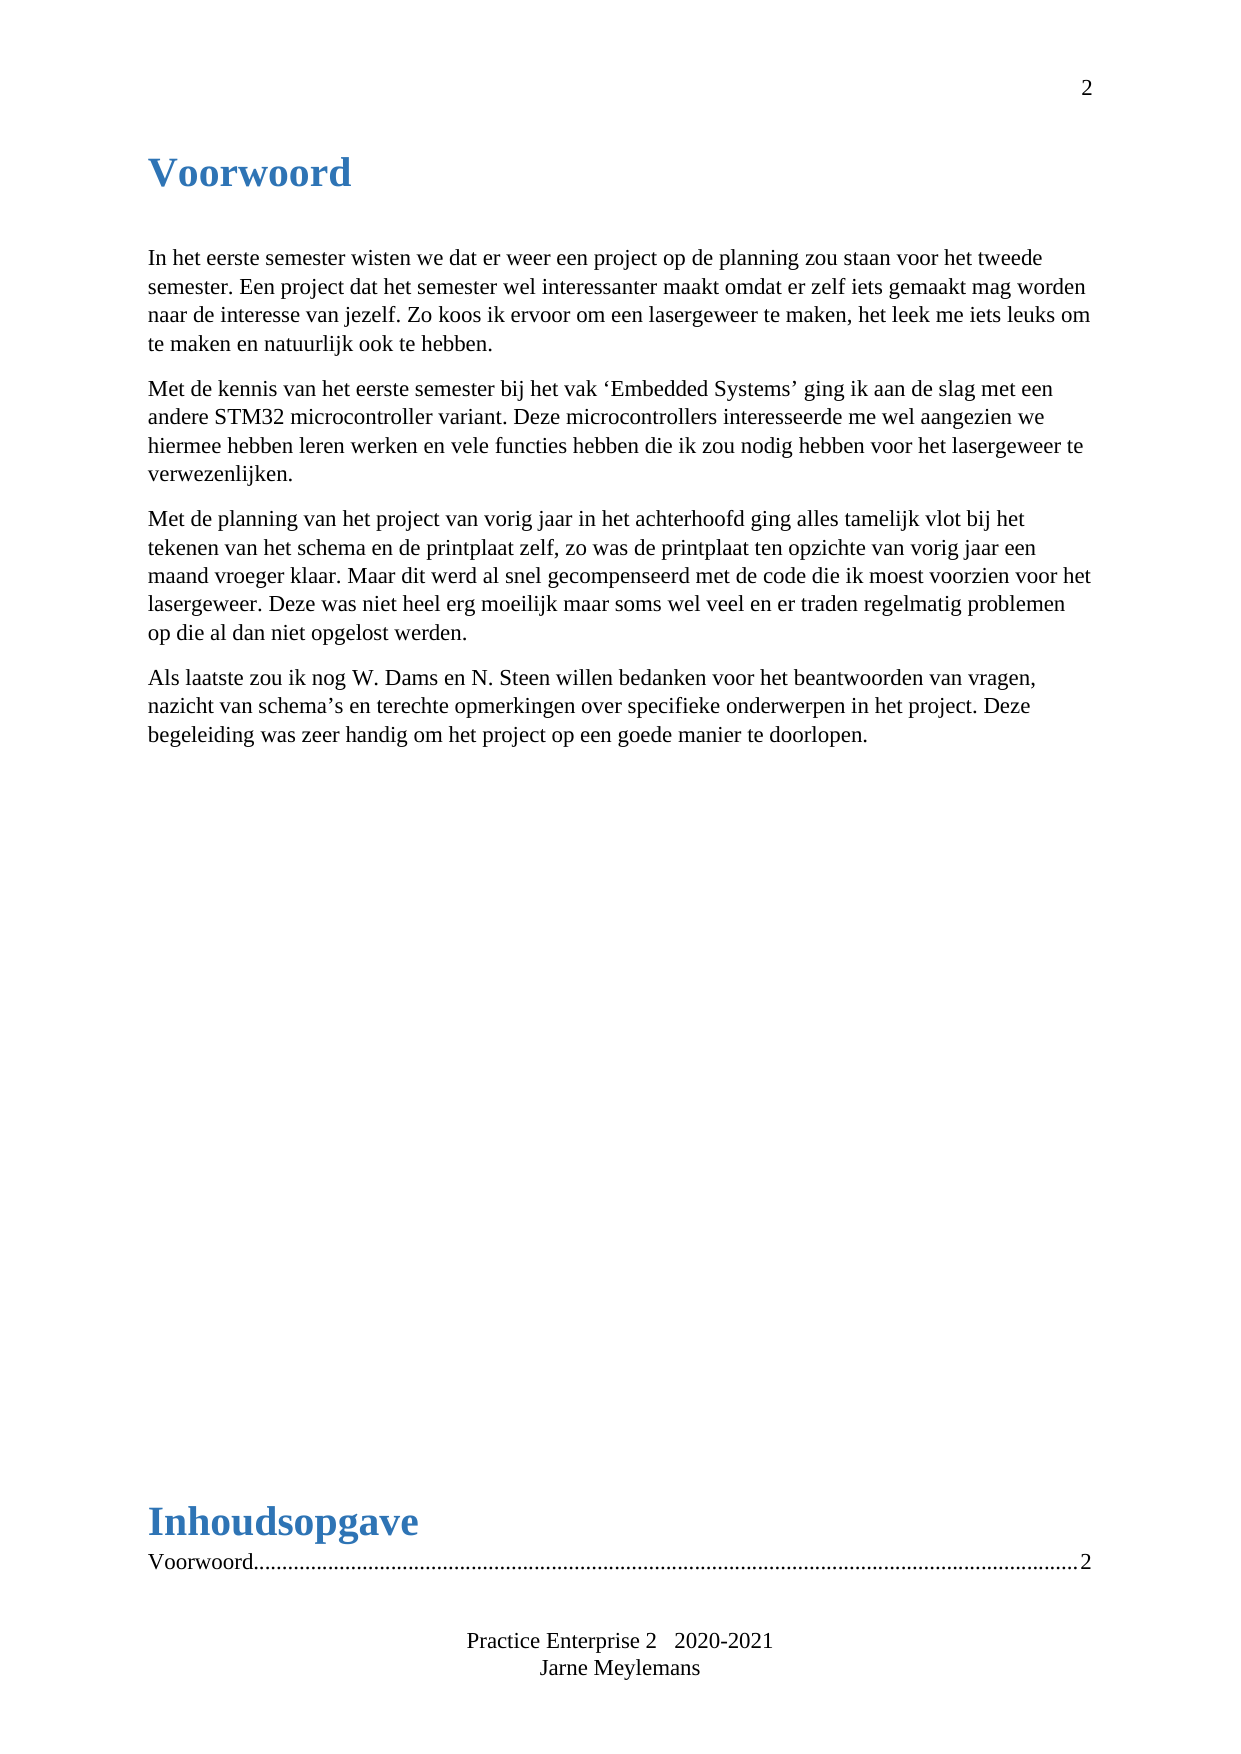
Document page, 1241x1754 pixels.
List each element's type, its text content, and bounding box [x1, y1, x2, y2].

text In het eerste semester wisten we dat er weer een project op de planning zou staan voor het tweede semester. Een project dat het semester wel interessanter maakt omdat er zelf iets gemaakt mag worden naar de interesse van jezelf. Zo koos ik ervoor om een lasergeweer te maken, het leek me iets leuks om te maken en natuurlijk ook te hebben. [148, 244, 1093, 356]
text Als laatste zou ik nog W. Dams en N. Steen willen bedanken voor het beantwoorden van vragen, nazicht van schema’s en terechte opmerkingen over specifieke onderwerpen in het project. Deze begeleiding was zeer handig om het project op een goede manier te doorlopen. [148, 664, 1093, 747]
text Met de kennis van het eerste semester bij het vak ‘Embedded Systems’ ging ik aan de slag met een andere STM32 microcontroller variant. Deze microcontrollers interesseerde me wel aangezien we hiermee hebben leren werken en vele functies hebben die ik zou nodig hebben voor het lasergeweer te verwezenlijken. [148, 375, 1093, 486]
text Met de planning van het project van vorig jaar in het achterhoofd ging alles tamelijk vlot bij het tekenen van het schema en de printplaat zelf, zo was de printplaat ten opzichte van vorig jaar een maand vroeger klaar. Maar dit werd al snel gecompenseerd met de code die ik moest voorzien voor het lasergeweer. Deze was niet heel erg moeilijk maar soms wel veel en er traden regelmatig problemen op die al dan niet opgelost werden. [148, 505, 1093, 645]
subtitle Voorwoord [148, 148, 1093, 196]
